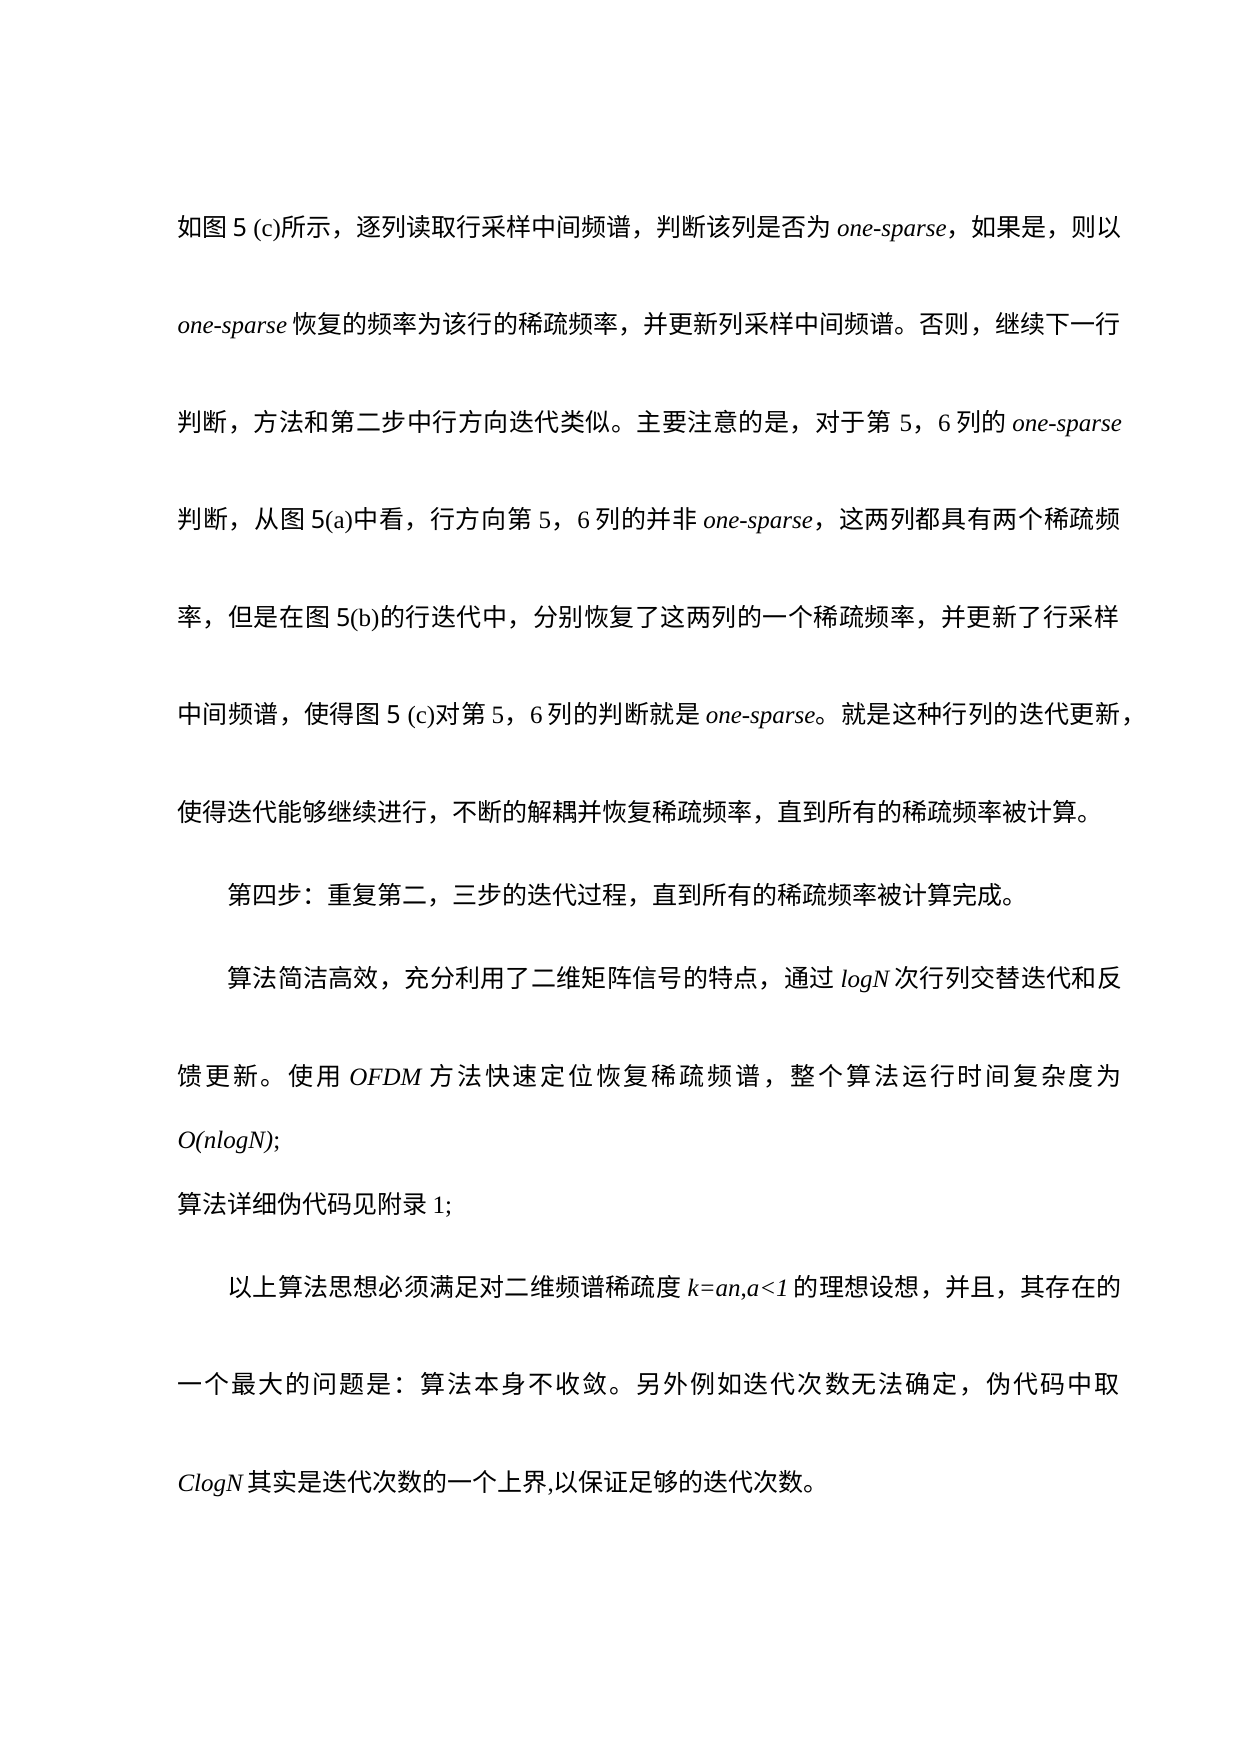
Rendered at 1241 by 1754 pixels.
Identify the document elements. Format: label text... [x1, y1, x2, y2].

text 算法简洁高效，充分利用了二维矩阵信号的特点，通过logN次行列交替迭代和反馈更新。使用OFDM方法快速定位恢复稀疏频谱，整个算法运行时间复杂度为O(nlogN); [177, 944, 1122, 1155]
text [177, 193, 1122, 843]
text 算法详细伪代码见附录1; [177, 1170, 1122, 1235]
text 第四步：重复第二，三步的迭代过程，直到所有的稀疏频率被计算完成。 [177, 861, 1122, 926]
text 以上算法思想必须满足对二维频谱稀疏度k=an,a<1的理想设想，并且，其存在的一个最大的问题是：算法本身不收敛。另外例如迭代次数无法确定，伪代码中取ClogN其实是迭代次数的一个上界,以保证足够的迭代次数。 [177, 1253, 1122, 1513]
